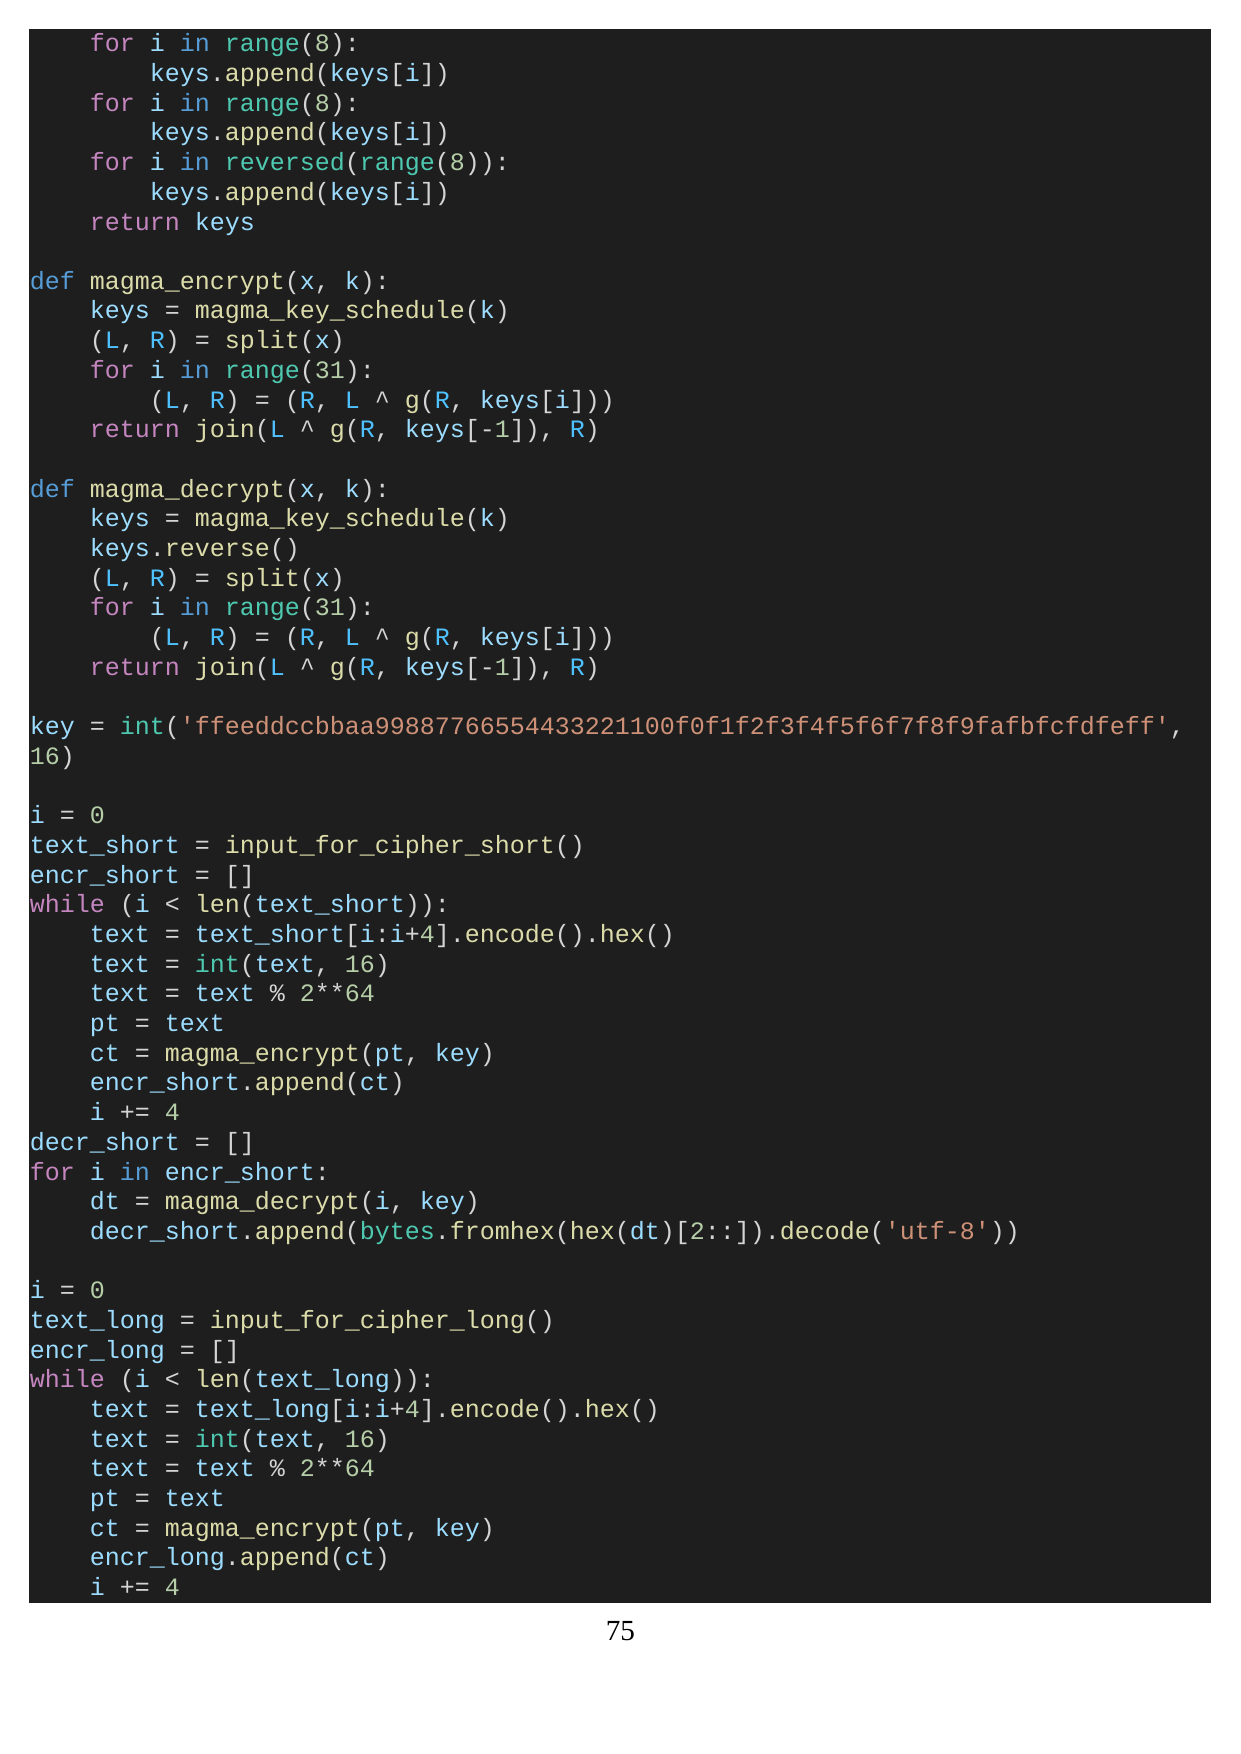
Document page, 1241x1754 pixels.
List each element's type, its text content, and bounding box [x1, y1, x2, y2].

text text_long = input_for_cipher_long() [29, 1306, 1211, 1336]
text (L, R) = split(x) [29, 326, 1211, 356]
text i += 4 [29, 1098, 1211, 1128]
text text = text % 2**64 [29, 979, 1211, 1009]
text while (i < len(text_long)): [29, 1366, 1211, 1395]
text encr_long = [] [29, 1336, 1211, 1366]
text key = int('ffeeddccbbaa99887766554433221100f0f1f2f3f4f5f6f7f8f9fafbfcfdfeff', 16) [29, 712, 1211, 772]
text return join(L ^ g(R, keys[-1]), R) [29, 653, 1211, 683]
text keys.reverse() [29, 534, 1211, 564]
text keys.append(keys[i]) [29, 59, 1211, 89]
text return keys [29, 208, 1211, 237]
text while (i < len(text_short)): [29, 891, 1211, 920]
text (L, R) = (R, L ^ g(R, keys[i])) [29, 386, 1211, 416]
text keys = magma_key_schedule(k) [29, 504, 1211, 534]
text for i in range(31): [29, 356, 1211, 386]
text ct = magma_encrypt(pt, key) [29, 1514, 1211, 1544]
text text_short = input_for_cipher_short() [29, 831, 1211, 861]
text pt = text [29, 1484, 1211, 1514]
text keys = magma_key_schedule(k) [29, 297, 1211, 326]
text text = text_long[i:i+4].encode().hex() [29, 1395, 1211, 1425]
text i = 0 [29, 1276, 1211, 1306]
text text = int(text, 16) [29, 1425, 1211, 1454]
text (L, R) = (R, L ^ g(R, keys[i])) [29, 623, 1211, 653]
text ct = magma_encrypt(pt, key) [29, 1039, 1211, 1069]
text keys.append(keys[i]) [29, 178, 1211, 208]
text i = 0 [29, 801, 1211, 831]
text for i in range(8): [29, 89, 1211, 119]
text decr_short.append(bytes.fromhex(hex(dt)[2::]).decode('utf-8')) [29, 1217, 1211, 1247]
text text = int(text, 16) [29, 950, 1211, 979]
text def magma_encrypt(x, k): [29, 267, 1211, 297]
text return join(L ^ g(R, keys[-1]), R) [29, 416, 1211, 445]
text text = text % 2**64 [29, 1454, 1211, 1484]
text text = text_short[i:i+4].encode().hex() [29, 920, 1211, 950]
text (L, R) = split(x) [29, 564, 1211, 594]
text def magma_decrypt(x, k): [29, 475, 1211, 504]
text i += 4 [29, 1573, 1211, 1603]
text decr_short = [] [29, 1128, 1211, 1158]
text for i in encr_short: [29, 1158, 1211, 1187]
text for i in range(8): [29, 29, 1211, 59]
text for i in reversed(range(8)): [29, 148, 1211, 178]
text keys.append(keys[i]) [29, 119, 1211, 148]
text encr_long.append(ct) [29, 1544, 1211, 1573]
text encr_short.append(ct) [29, 1069, 1211, 1098]
text encr_short = [] [29, 861, 1211, 891]
text pt = text [29, 1009, 1211, 1039]
text dt = magma_decrypt(i, key) [29, 1187, 1211, 1217]
text for i in range(31): [29, 594, 1211, 623]
